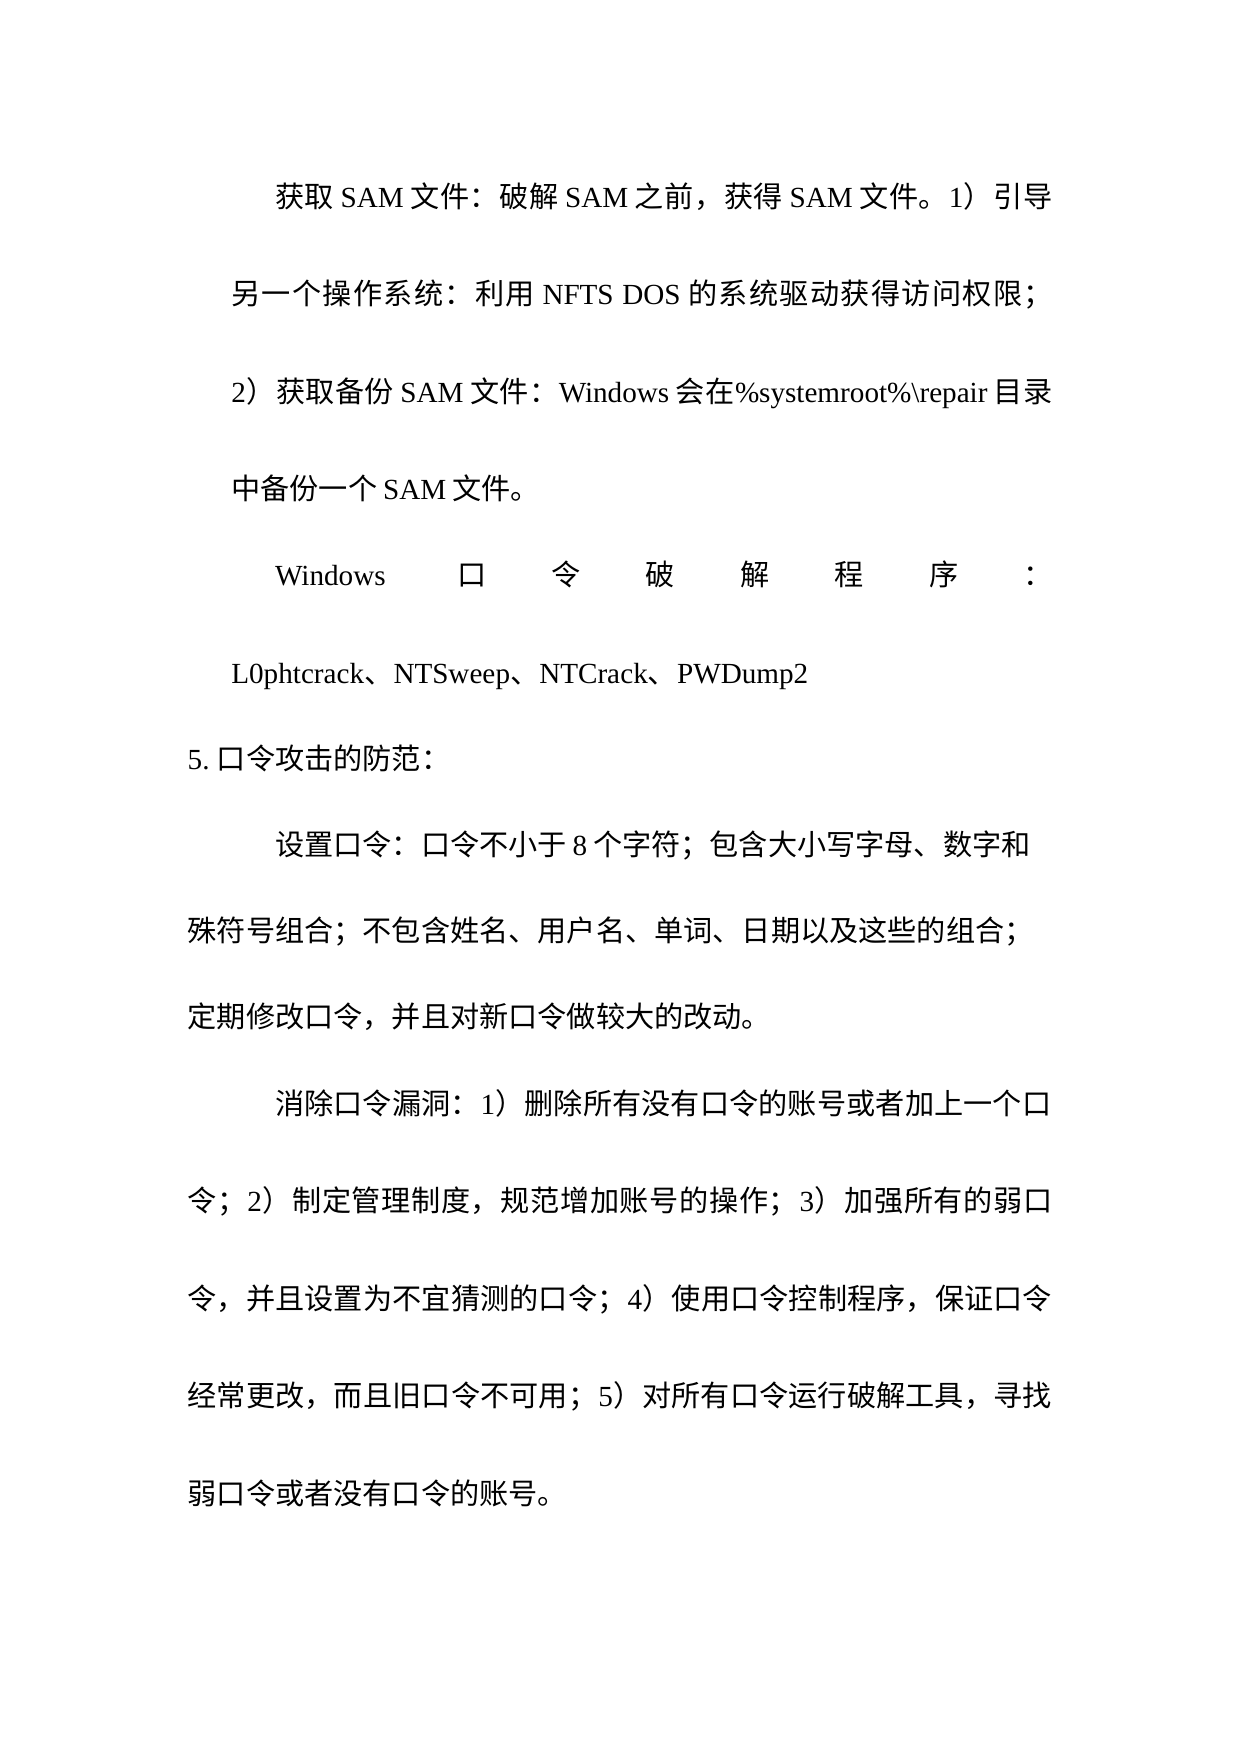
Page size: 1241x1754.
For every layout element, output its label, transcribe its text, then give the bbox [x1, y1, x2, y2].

text 殊符号组合；不包含姓名、用户名、单词、日期以及这些的组合； [187, 897, 1053, 962]
text 定期修改口令，并且对新口令做较大的改动。 [187, 983, 1053, 1048]
text 获取SAM文件：破解SAM之前，获得SAM文件。1）引导另一个操作系统：利用NFTS DOS的系统驱动获得访问权限；2）获取备份SAM文件：Windows会在%systemroot%\repair目录中备份一个SAM文件。 [231, 162, 1053, 519]
text 5. 口令攻击的防范： [187, 724, 1053, 789]
text 消除口令漏洞：1）删除所有没有口令的账号或者加上一个口令；2）制定管理制度，规范增加账号的操作；3）加强所有的弱口令，并且设置为不宜猜测的口令；4）使用口令控制程序，保证口令经常更改，而且旧口令不可用；5）对所有口令运行破解工具，寻找弱口令或者没有口令的账号。 [187, 1069, 1053, 1524]
text 设置口令：口令不小于8个字符；包含大小写字母、数字和 [231, 810, 1053, 875]
text Windows口令破解程序：L0phtcrack、NTSweep、NTCrack、PWDump2 [231, 541, 1053, 703]
